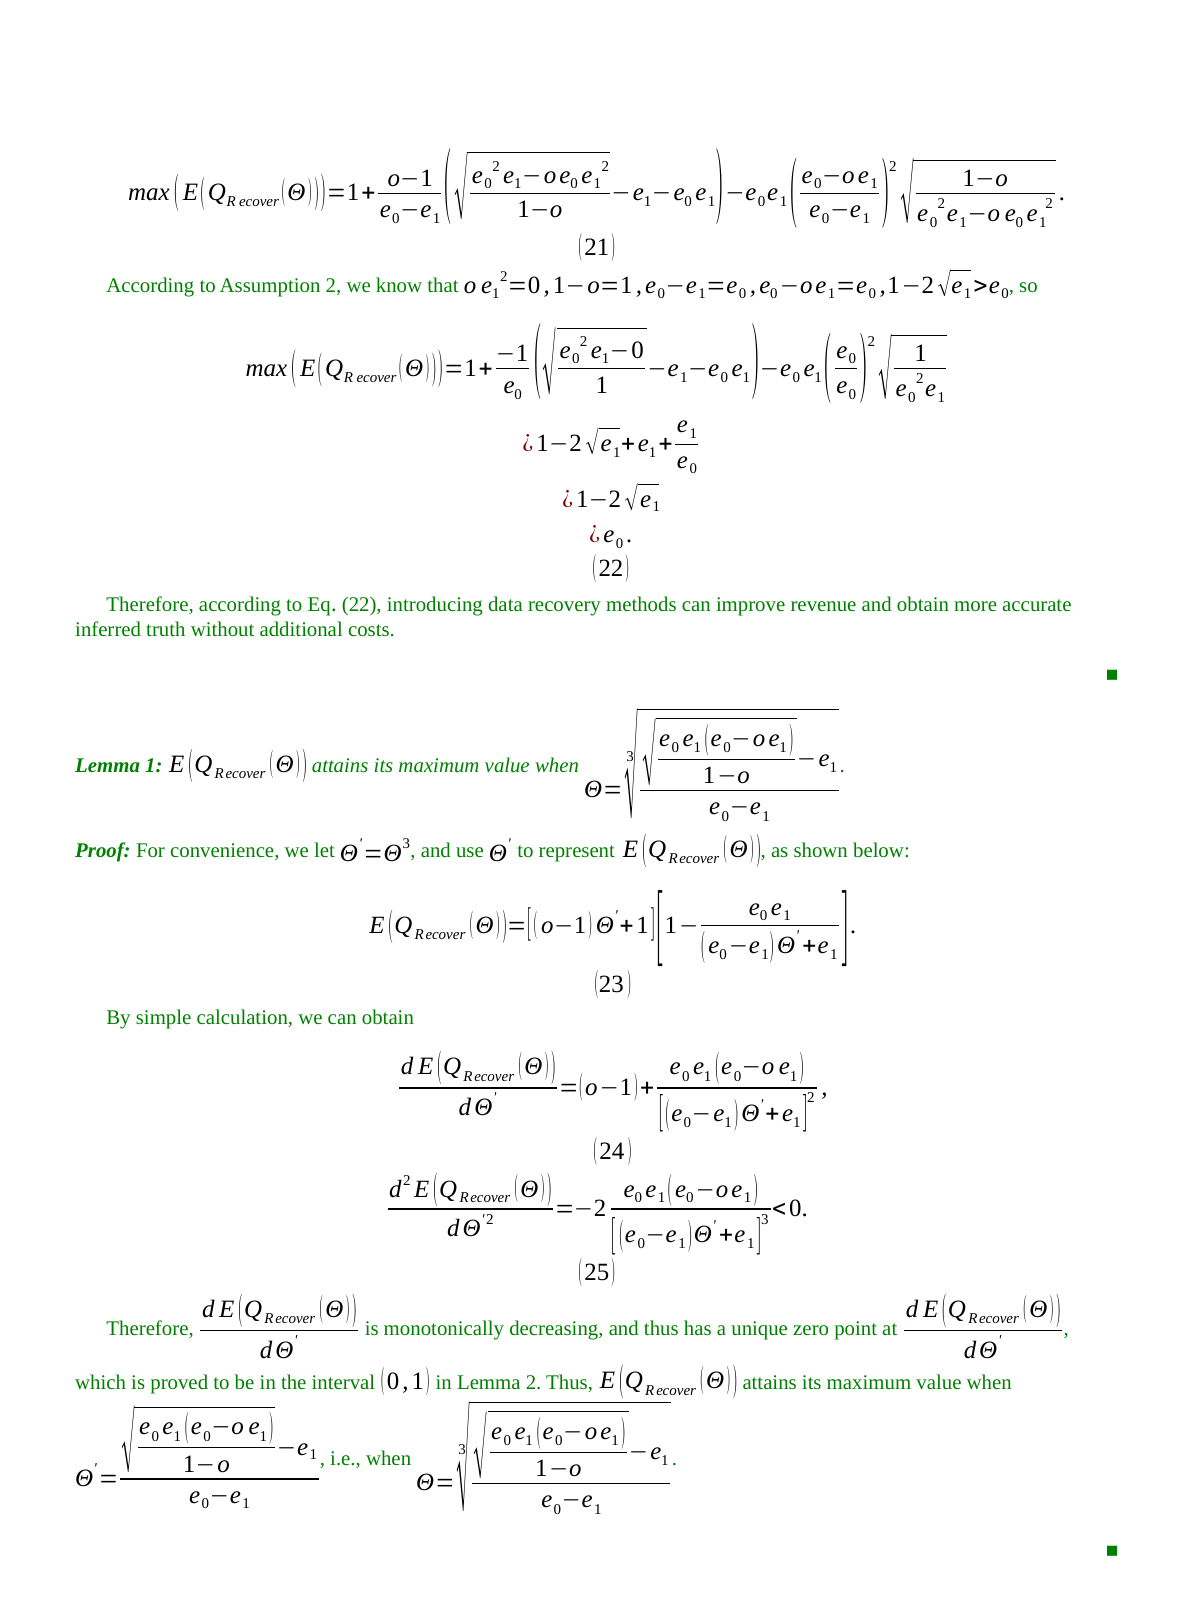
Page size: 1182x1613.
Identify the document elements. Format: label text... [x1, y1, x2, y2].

text By simple calculation, we can obtain [75, 1005, 1118, 1029]
text Lemma 1: attains its maximum value when . [75, 707, 1118, 824]
text ■ [75, 662, 1118, 686]
text Proof: For convenience, we let , and use to represent , as shown below: [75, 832, 1118, 868]
text According to Assumption 2, we know that , so [75, 267, 1118, 302]
text ■ [75, 1537, 1118, 1562]
text Therefore, according to Eq. (22), introducing data recovery methods can improve revenue and obtain more accurate inferred truth without additional costs. [75, 589, 1118, 641]
text Therefore, is monotonically decreasing, and thus has a unique zero point at , which is proved to be in the interval in Lemma 2. Thus, attains its maximum value when , i.e., when . [75, 1292, 1118, 1517]
